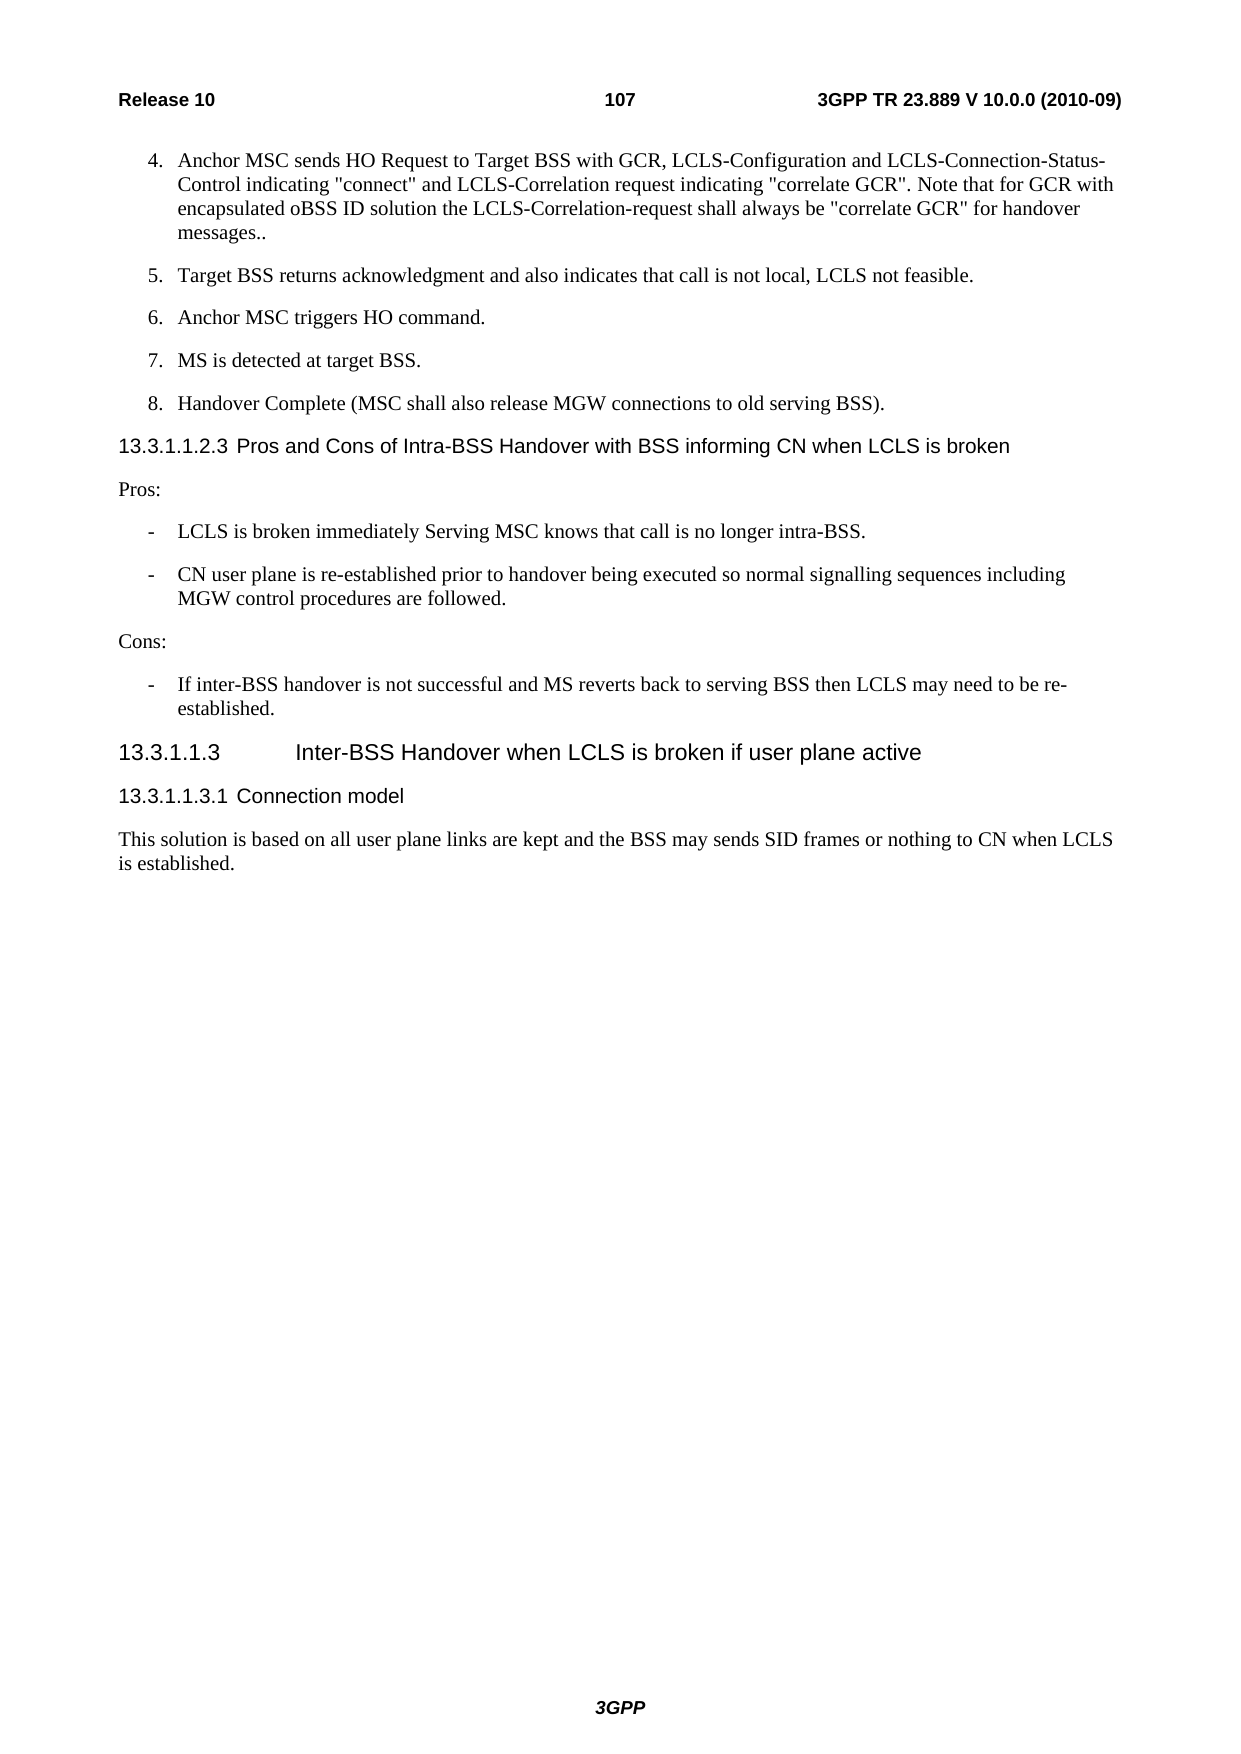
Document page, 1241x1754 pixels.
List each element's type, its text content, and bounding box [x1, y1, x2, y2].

subtitle 13.3.1.1.3.1 Connection model [118, 784, 1122, 808]
text - CN user plane is re-established prior to handover being executed so normal signalling sequences including MGW control procedures are followed. [148, 562, 1122, 610]
text 6. Anchor MSC triggers HO command. [148, 305, 1122, 329]
text Cons: [118, 629, 1122, 653]
text - If inter-BSS handover is not successful and MS reverts back to serving BSS then LCLS may need to be re-established. [148, 672, 1122, 720]
subtitle 13.3.1.1.2.3 Pros and Cons of Intra-BSS Handover with BSS informing CN when LCLS is broken [118, 434, 1122, 458]
text 8. Handover Complete (MSC shall also release MGW connections to old serving BSS). [148, 391, 1122, 415]
text 5. Target BSS returns acknowledgment and also indicates that call is not local, LCLS not feasible. [148, 262, 1122, 287]
text This solution is based on all user plane links are kept and the BSS may sends SID frames or nothing to CN when LCLS is established. [118, 826, 1122, 874]
text - LCLS is broken immediately Serving MSC knows that call is no longer intra-BSS. [148, 519, 1122, 543]
text 7. MS is detected at target BSS. [148, 348, 1122, 372]
text Pros: [118, 476, 1122, 501]
text 4. Anchor MSC sends HO Request to Target BSS with GCR, LCLS-Configuration and LCLS-Connection-Status-Control indicating "connect" and LCLS-Correlation request indicating "correlate GCR". Note that for GCR with encapsulated oBSS ID solution the LCLS-Correlation-request shall always be "correlate GCR" for handover messages.. [148, 147, 1122, 244]
subtitle 13.3.1.1.3 Inter-BSS Handover when LCLS is broken if user plane active [118, 739, 1122, 765]
